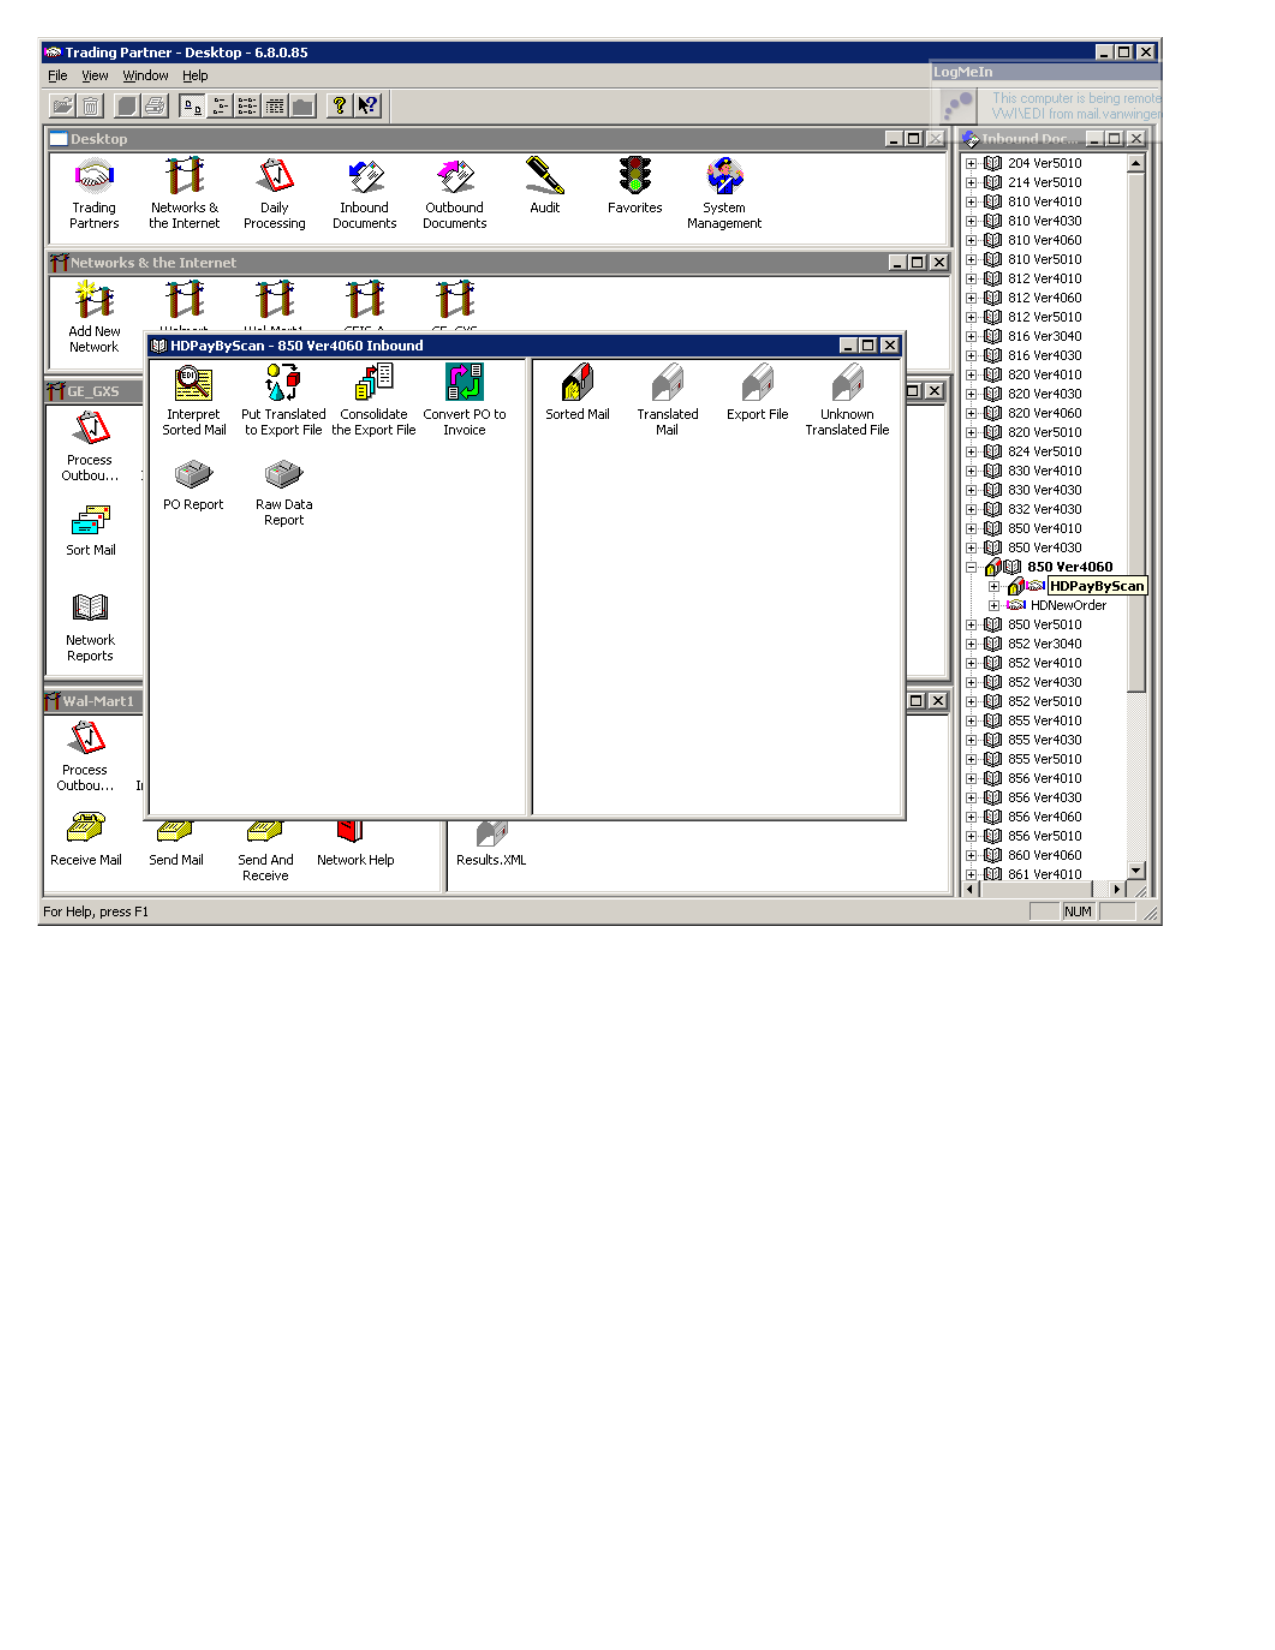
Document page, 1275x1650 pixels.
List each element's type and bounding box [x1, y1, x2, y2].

picture [37, 37, 1163, 926]
